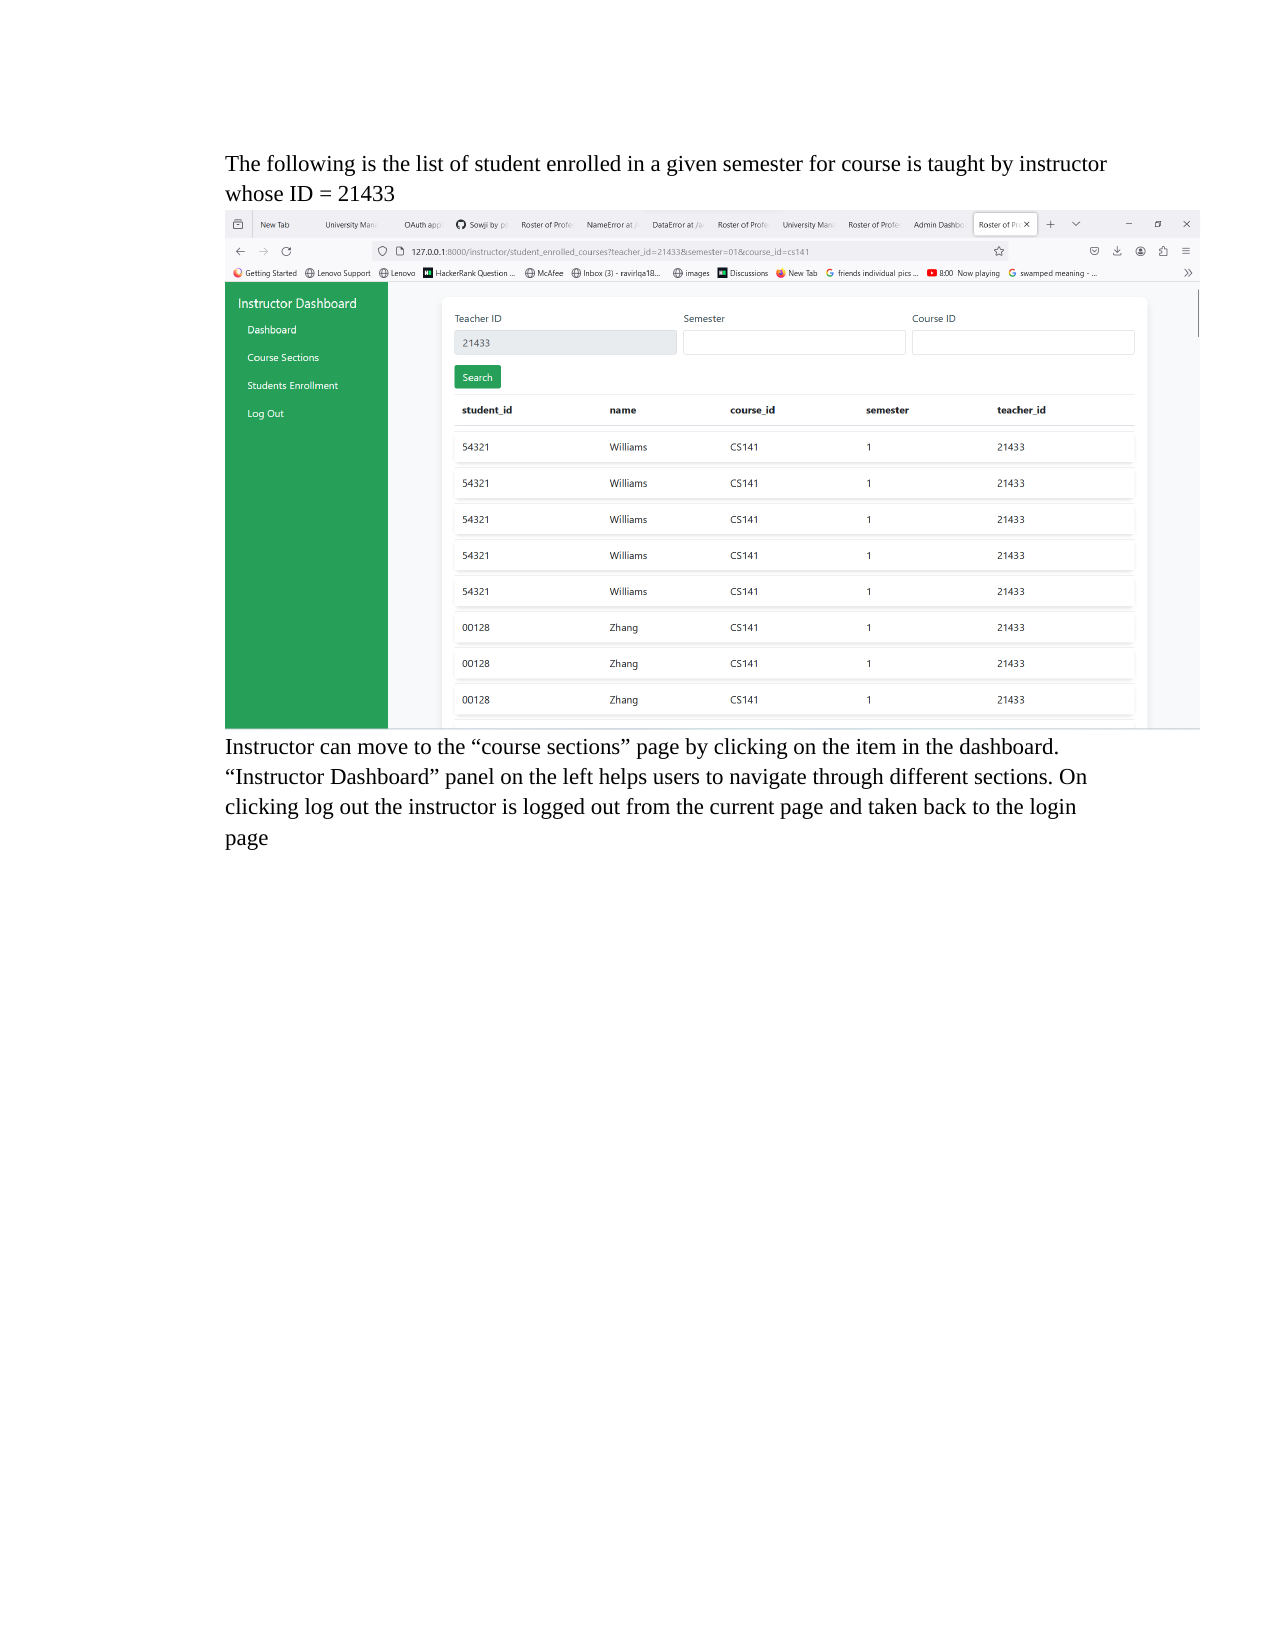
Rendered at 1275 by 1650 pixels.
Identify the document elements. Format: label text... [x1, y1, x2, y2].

text Instructor can move to the “course sections” page by clicking on the item in the dashboard. “Instructor Dashboard” panel on the left helps users to navigate through different sections. On clicking log out the instructor is logged out from the current page and taken back to the login page [225, 733, 1125, 850]
picture [225, 210, 1200, 730]
text The following is the list of student enrolled in a given semester for course is taught by instructor whose ID = 21433 [225, 150, 1125, 207]
